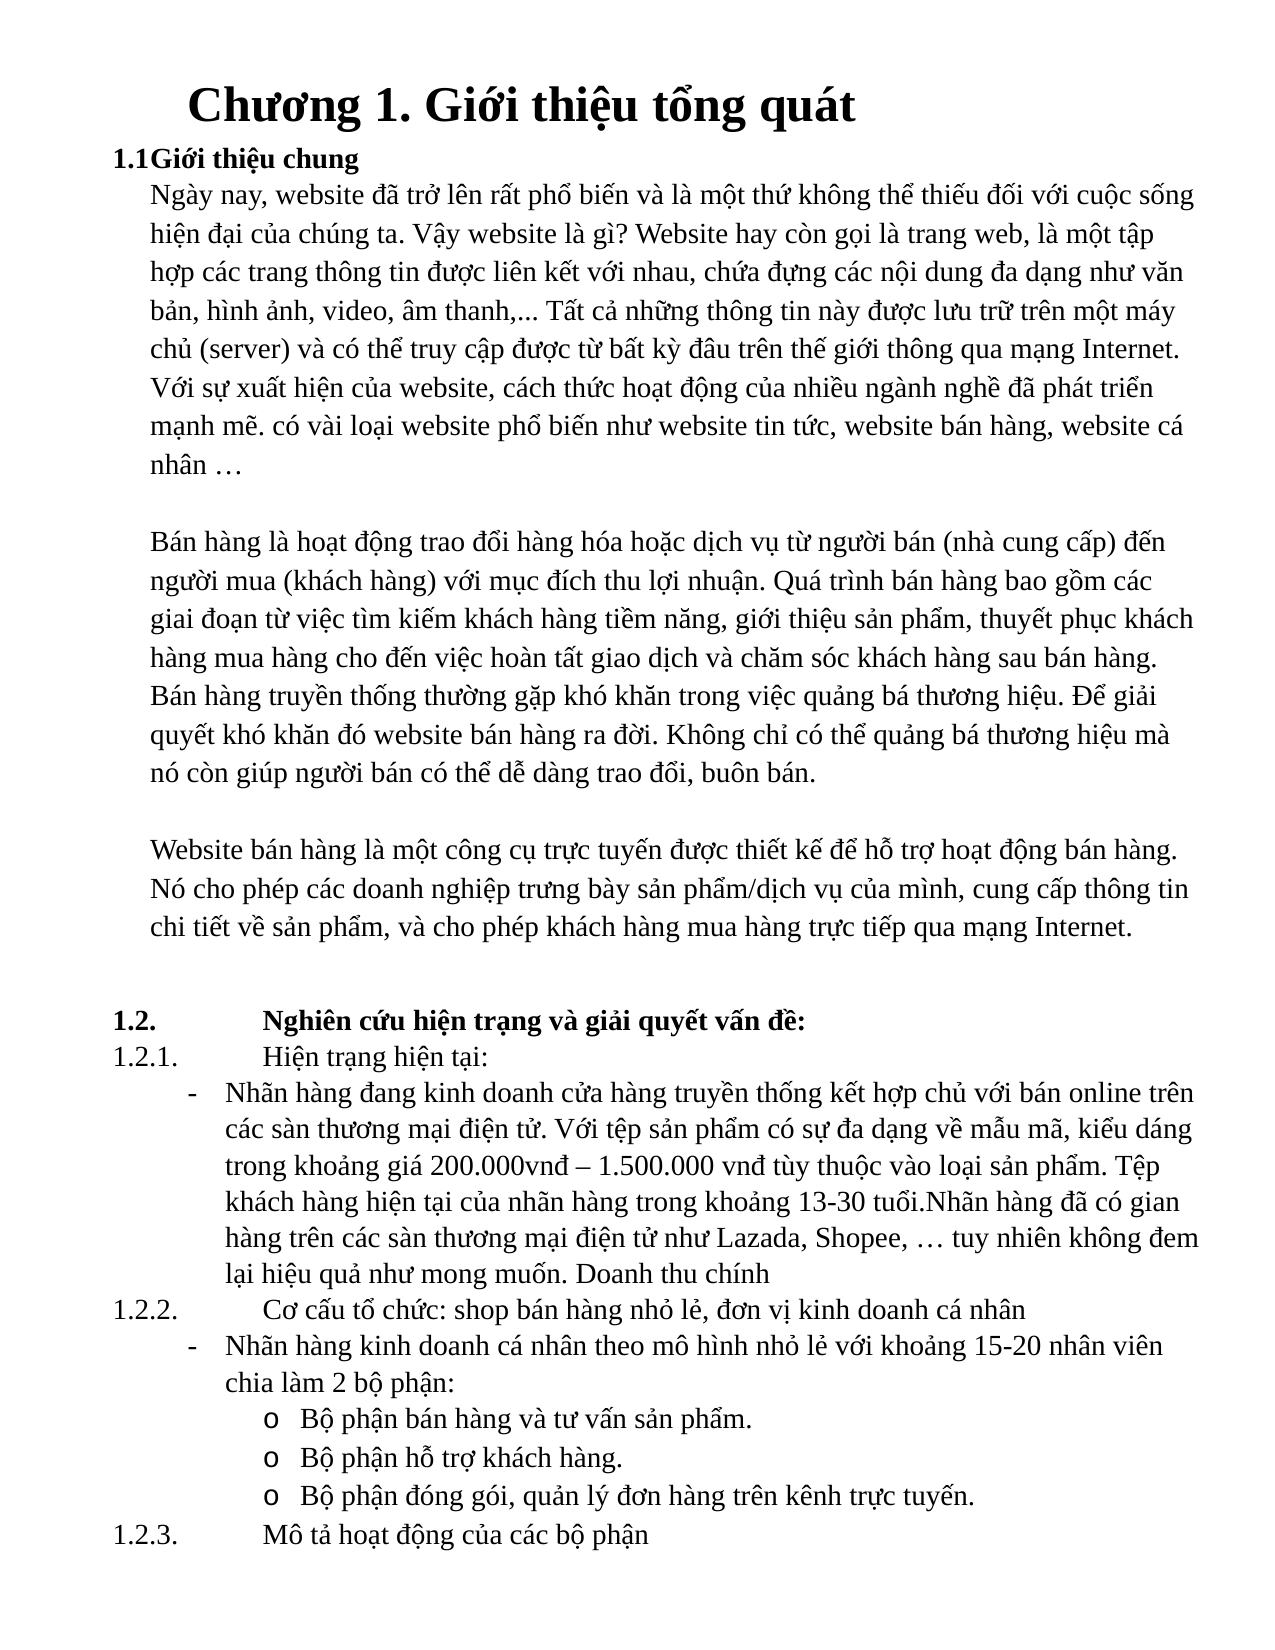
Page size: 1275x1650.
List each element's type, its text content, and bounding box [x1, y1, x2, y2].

list Mô tả hoạt động của các bộ phận [112, 1517, 1200, 1551]
list Nhãn hàng kinh doanh cá nhân theo mô hình nhỏ lẻ với khoảng 15-20 nhân viên chia làm 2 bộ phận: [187, 1328, 1200, 1398]
list Ngày nay, website đã trở lên rất phổ biến và là một thứ không thể thiếu đối với cuộc sống hiện đại của chúng ta. Vậy website là gì? Website hay còn gọi là trang web, là một tập hợp các trang thông tin được liên kết với nhau, chứa đựng các nội dung đa dạng như văn bản, hình ảnh, video, âm thanh,... Tất cả những thông tin này được lưu trữ trên một máy chủ (server) và có thể truy cập được từ bất kỳ đâu trên thế giới thông qua mạng Internet. Với sự xuất hiện của website, cách thức hoạt động của nhiều ngành nghề đã phát triển mạnh mẽ. có vài loại website phổ biến như website tin tức, website bán hàng, website cá nhân … [150, 177, 1200, 481]
list Giới thiệu chung [112, 141, 1200, 174]
list Website bán hàng là một công cụ trực tuyến được thiết kế để hỗ trợ hoạt động bán hàng. Nó cho phép các doanh nghiệp trưng bày sản phẩm/dịch vụ của mình, cung cấp thông tin chi tiết về sản phẩm, và cho phép khách hàng mua hàng trực tiếp qua mạng Internet. [150, 832, 1200, 943]
list Bộ phận hỗ trợ khách hàng. [262, 1440, 1200, 1476]
text Chương 1. Giới thiệu tổng quát [112, 75, 1200, 132]
list Nghiên cứu hiện trạng và giải quyết vấn đề: [112, 1003, 1200, 1037]
list Bộ phận bán hàng và tư vấn sản phẩm. [262, 1401, 1200, 1437]
list Hiện trạng hiện tại: [112, 1039, 1200, 1073]
list Nhãn hàng đang kinh doanh cửa hàng truyền thống kết hợp chủ với bán online trên các sàn thương mại điện tử. Với tệp sản phẩm có sự đa dạng về mẫu mã, kiểu dáng trong khoảng giá 200.000vnđ – 1.500.000 vnđ tùy thuộc vào loại sản phẩm. Tệp khách hàng hiện tại của nhãn hàng trong khoảng 13-30 tuổi.Nhãn hàng đã có gian hàng trên các sàn thương mại điện tử như Lazada, Shopee, … tuy nhiên không đem lại hiệu quả như mong muốn. Doanh thu chính [187, 1076, 1200, 1290]
list Cơ cấu tổ chức: shop bán hàng nhỏ lẻ, đơn vị kinh doanh cá nhân [112, 1292, 1200, 1326]
list Bộ phận đóng gói, quản lý đơn hàng trên kênh trực tuyến. [262, 1478, 1200, 1514]
list Bán hàng là hoạt động trao đổi hàng hóa hoặc dịch vụ từ người bán (nhà cung cấp) đến người mua (khách hàng) với mục đích thu lợi nhuận. Quá trình bán hàng bao gồm các giai đoạn từ việc tìm kiếm khách hàng tiềm năng, giới thiệu sản phẩm, thuyết phục khách hàng mua hàng cho đến việc hoàn tất giao dịch và chăm sóc khách hàng sau bán hàng. Bán hàng truyền thống thường gặp khó khăn trong việc quảng bá thương hiệu. Để giải quyết khó khăn đó website bán hàng ra đời. Không chỉ có thể quảng bá thương hiệu mà nó còn giúp người bán có thể dễ dàng trao đổi, buôn bán. [150, 524, 1200, 789]
